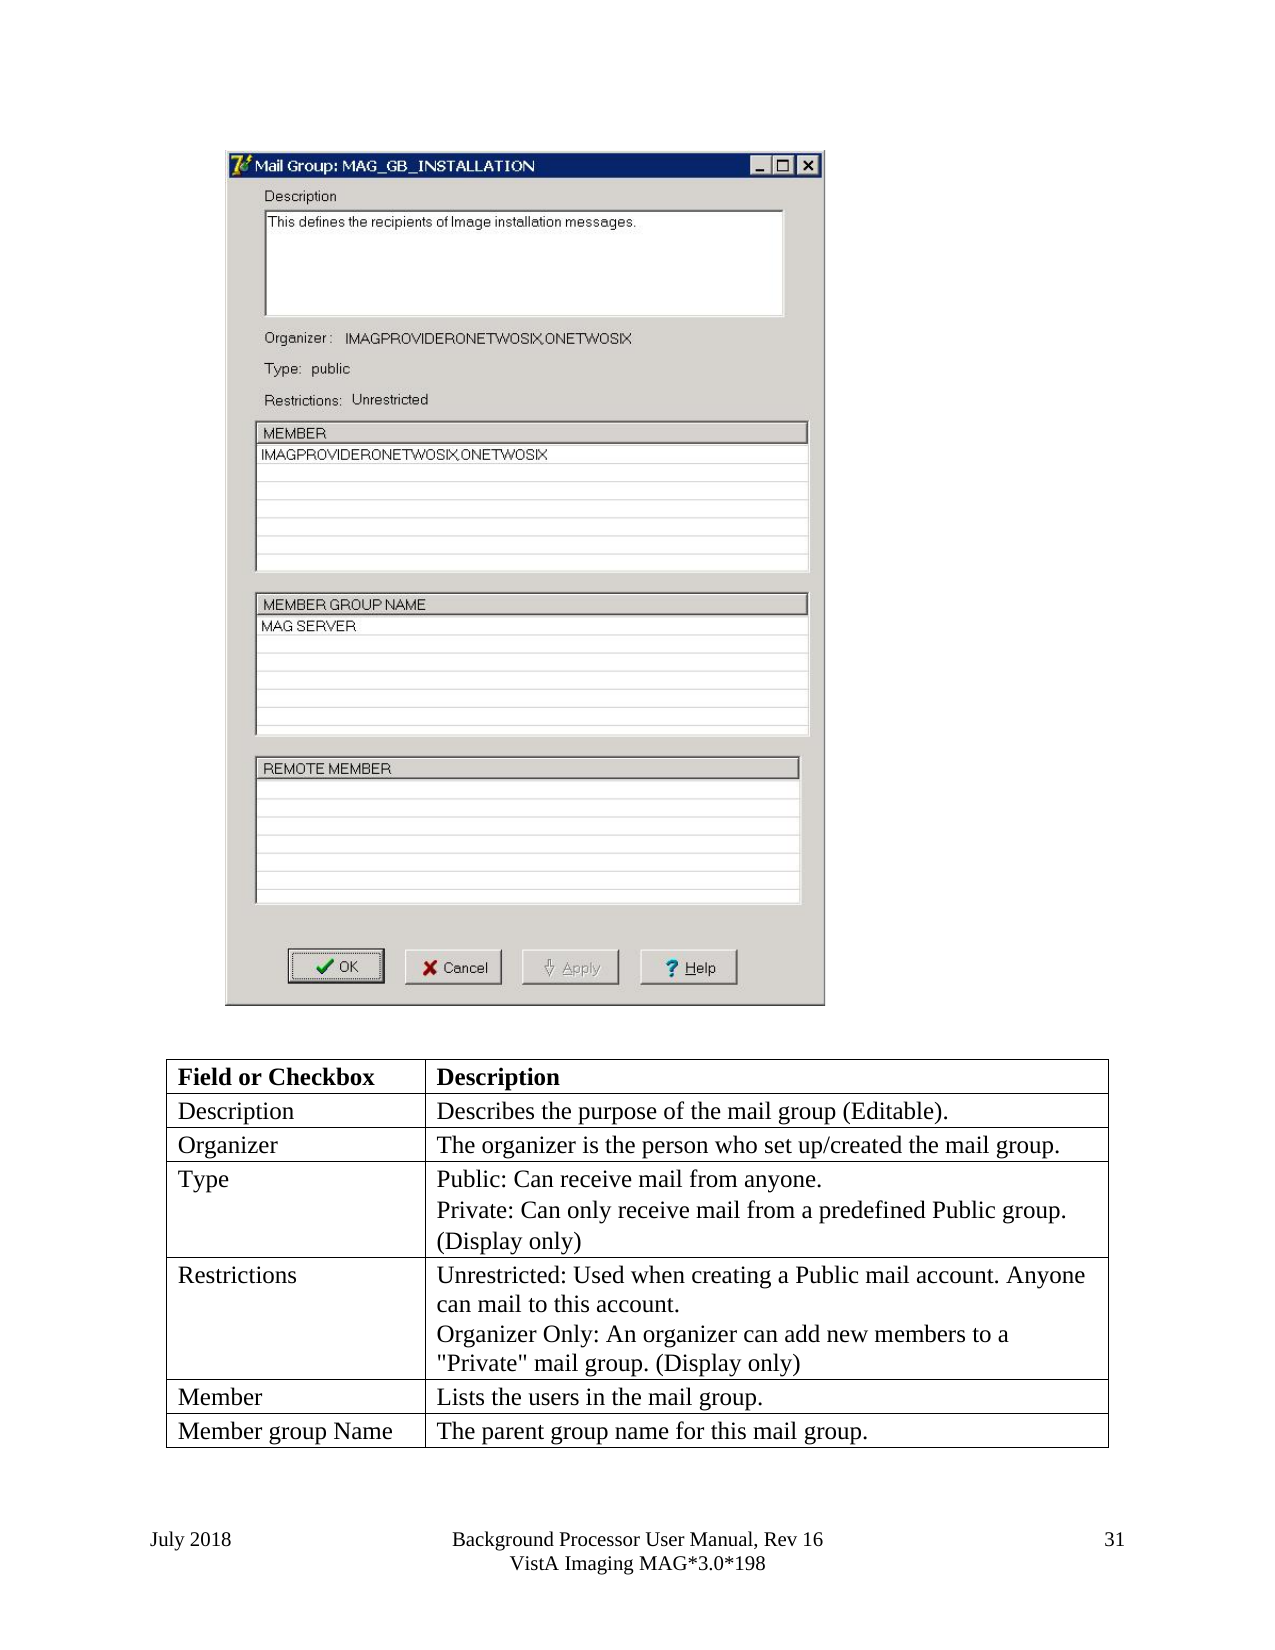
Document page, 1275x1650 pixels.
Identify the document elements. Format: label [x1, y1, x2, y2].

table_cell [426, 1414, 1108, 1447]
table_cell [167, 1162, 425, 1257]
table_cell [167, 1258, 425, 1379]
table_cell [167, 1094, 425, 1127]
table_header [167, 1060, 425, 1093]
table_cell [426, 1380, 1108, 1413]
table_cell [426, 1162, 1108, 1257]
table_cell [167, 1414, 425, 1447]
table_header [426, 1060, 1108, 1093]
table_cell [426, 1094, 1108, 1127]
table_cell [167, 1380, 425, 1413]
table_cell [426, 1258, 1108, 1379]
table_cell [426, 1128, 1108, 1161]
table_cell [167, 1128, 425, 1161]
picture [225, 150, 826, 1006]
